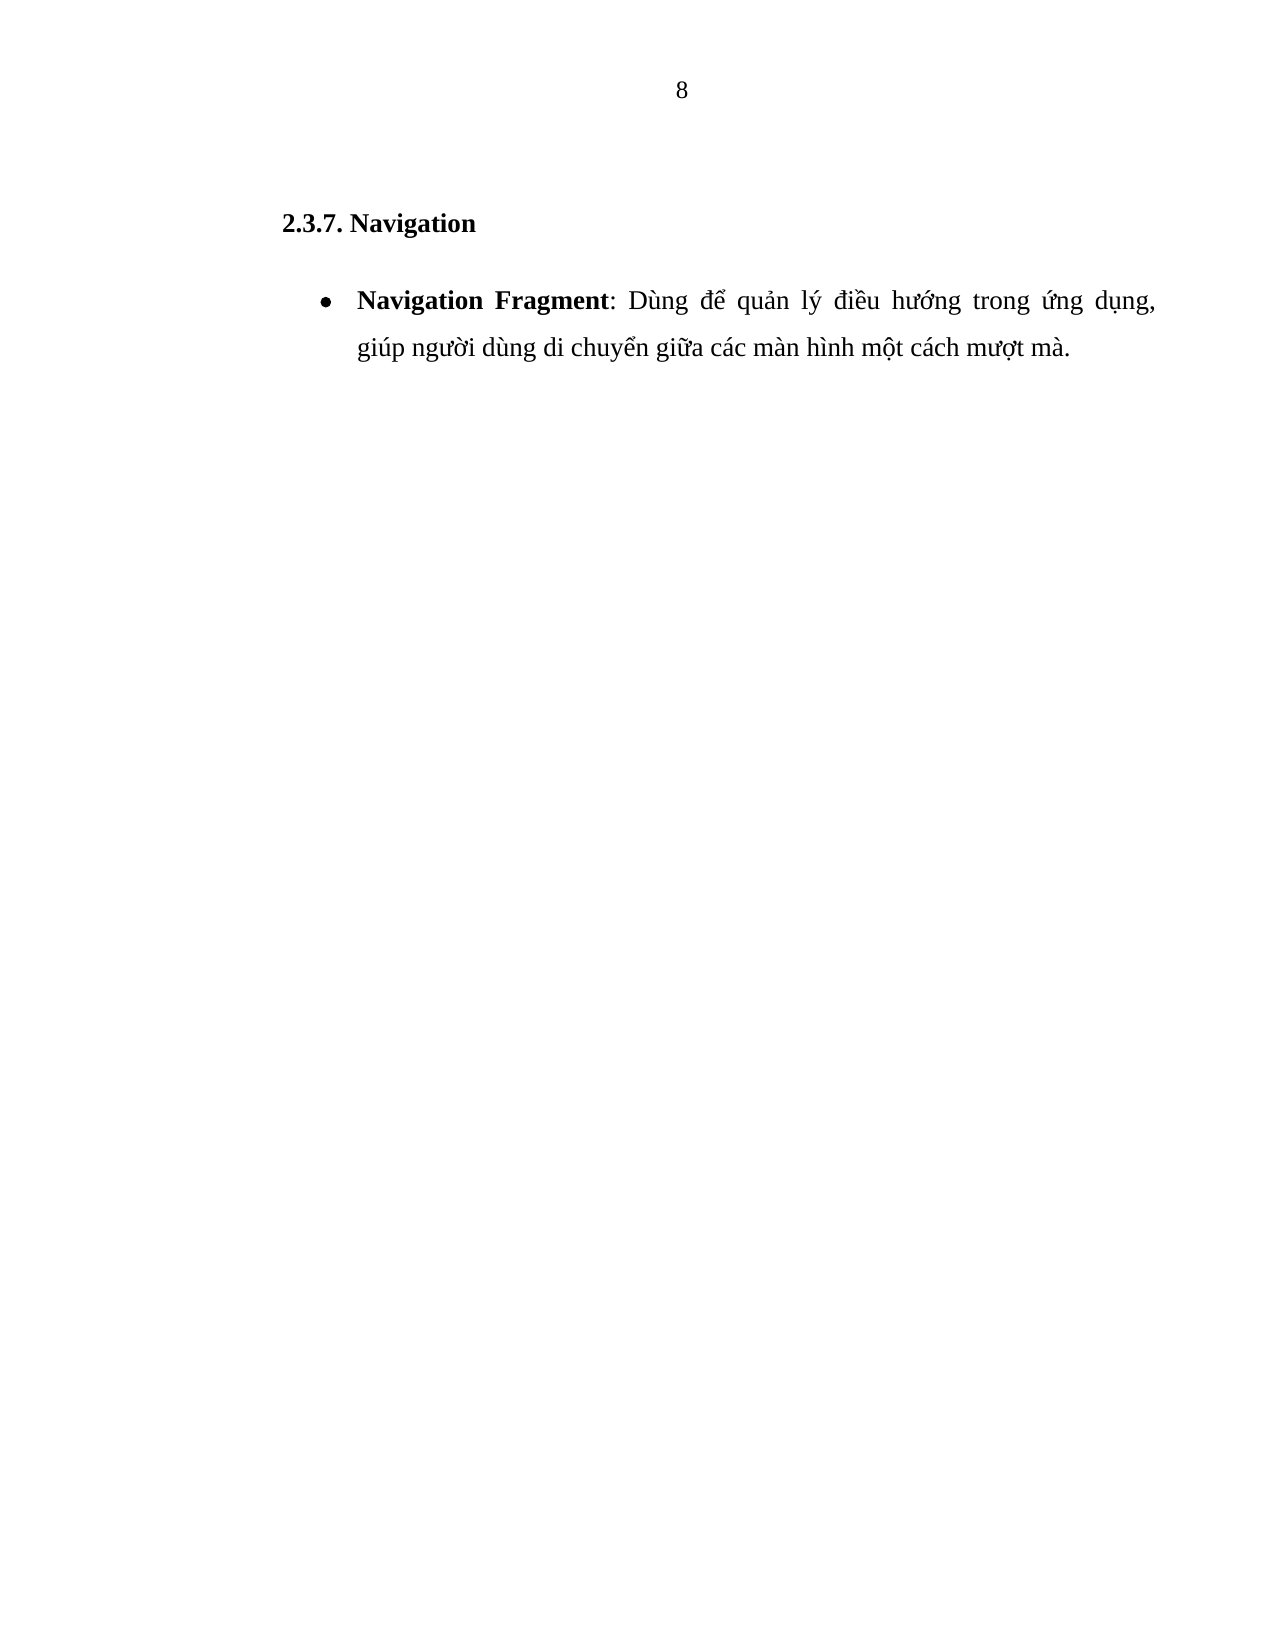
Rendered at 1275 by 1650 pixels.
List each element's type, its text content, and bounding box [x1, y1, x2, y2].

list Navigation Fragment: Dùng để quản lý điều hướng trong ứng dụng, giúp người dùng di chuyển giữa các màn hình một cách mượt mà. [319, 283, 1157, 362]
subtitle 2.3.7. Navigation [207, 207, 1157, 238]
